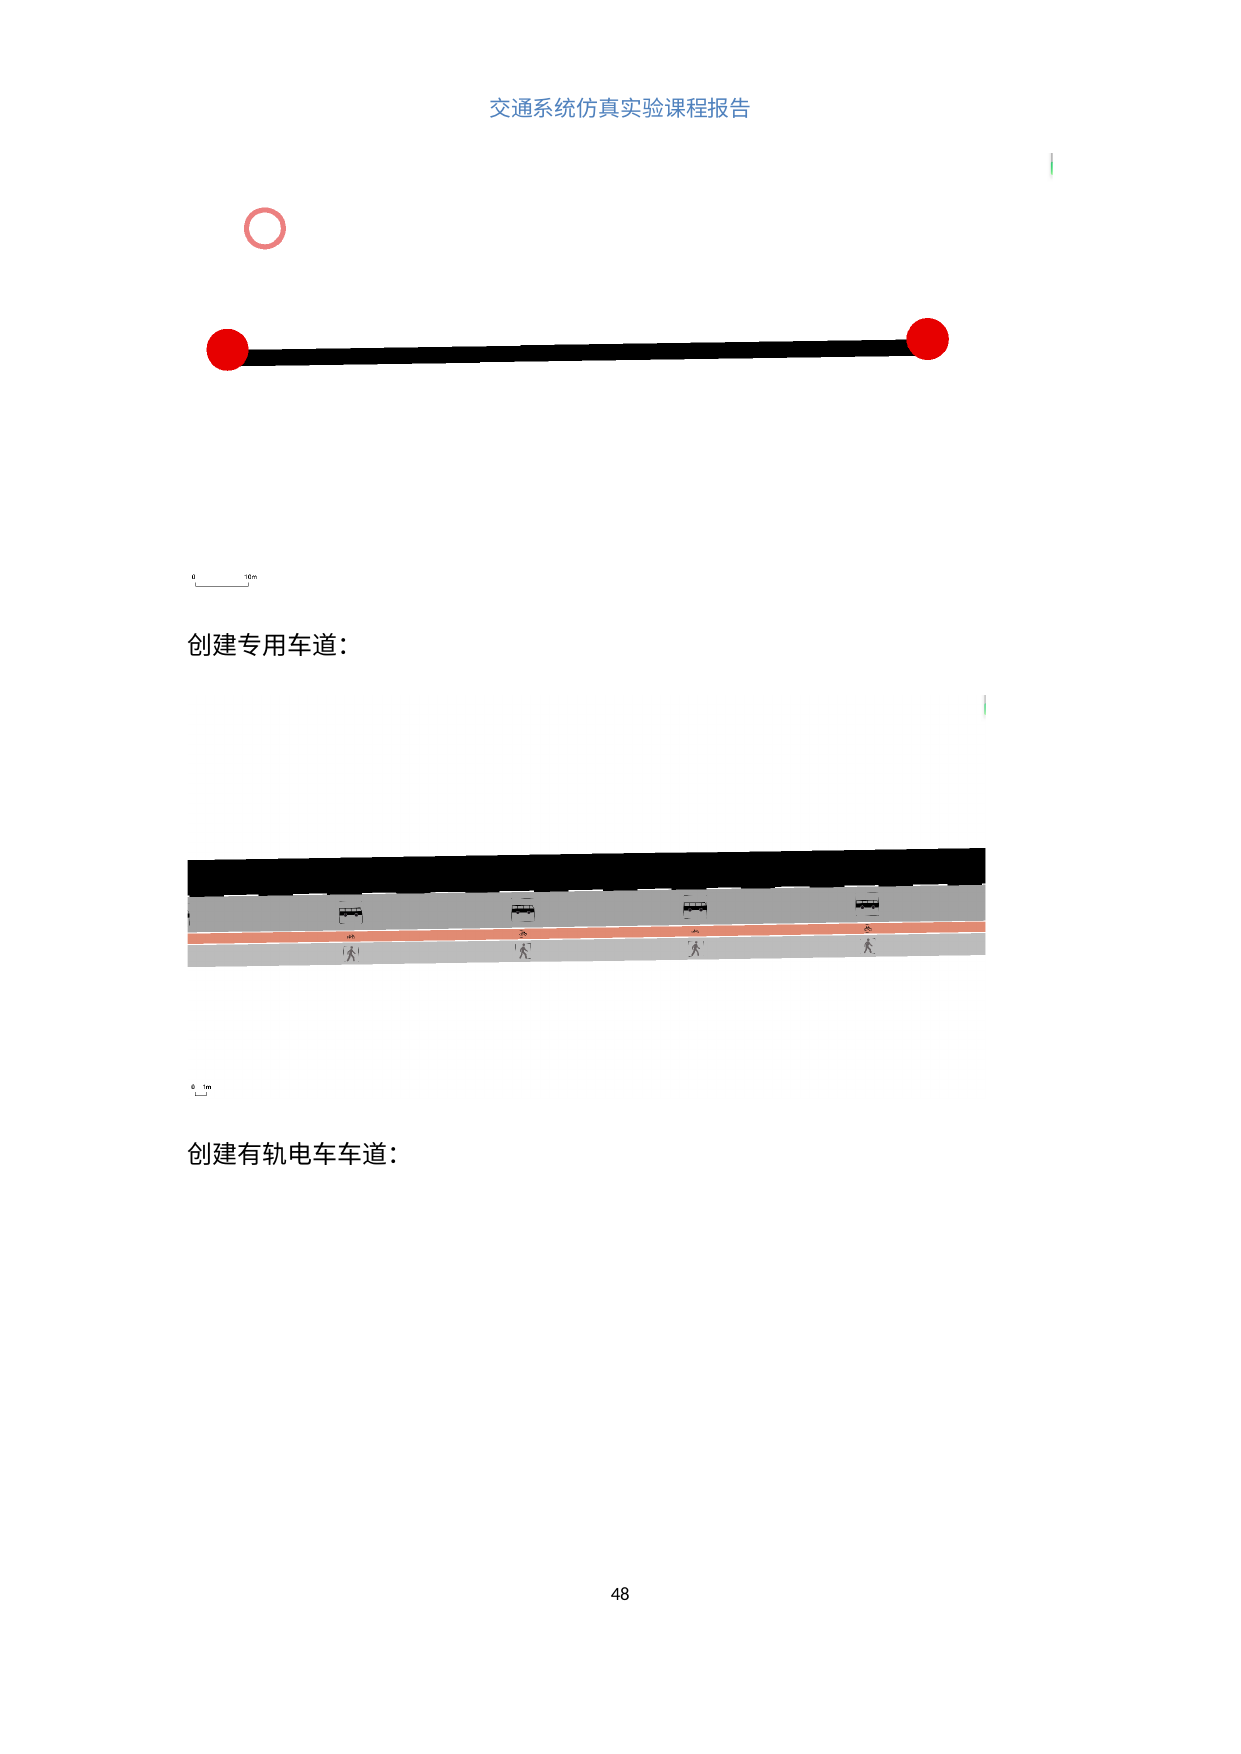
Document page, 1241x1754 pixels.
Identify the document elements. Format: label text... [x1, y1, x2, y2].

text 创建有轨电车车道： [187, 1118, 1053, 1186]
picture [187, 695, 986, 1099]
picture [187, 153, 1053, 590]
text 创建专用车道： [187, 610, 1053, 678]
